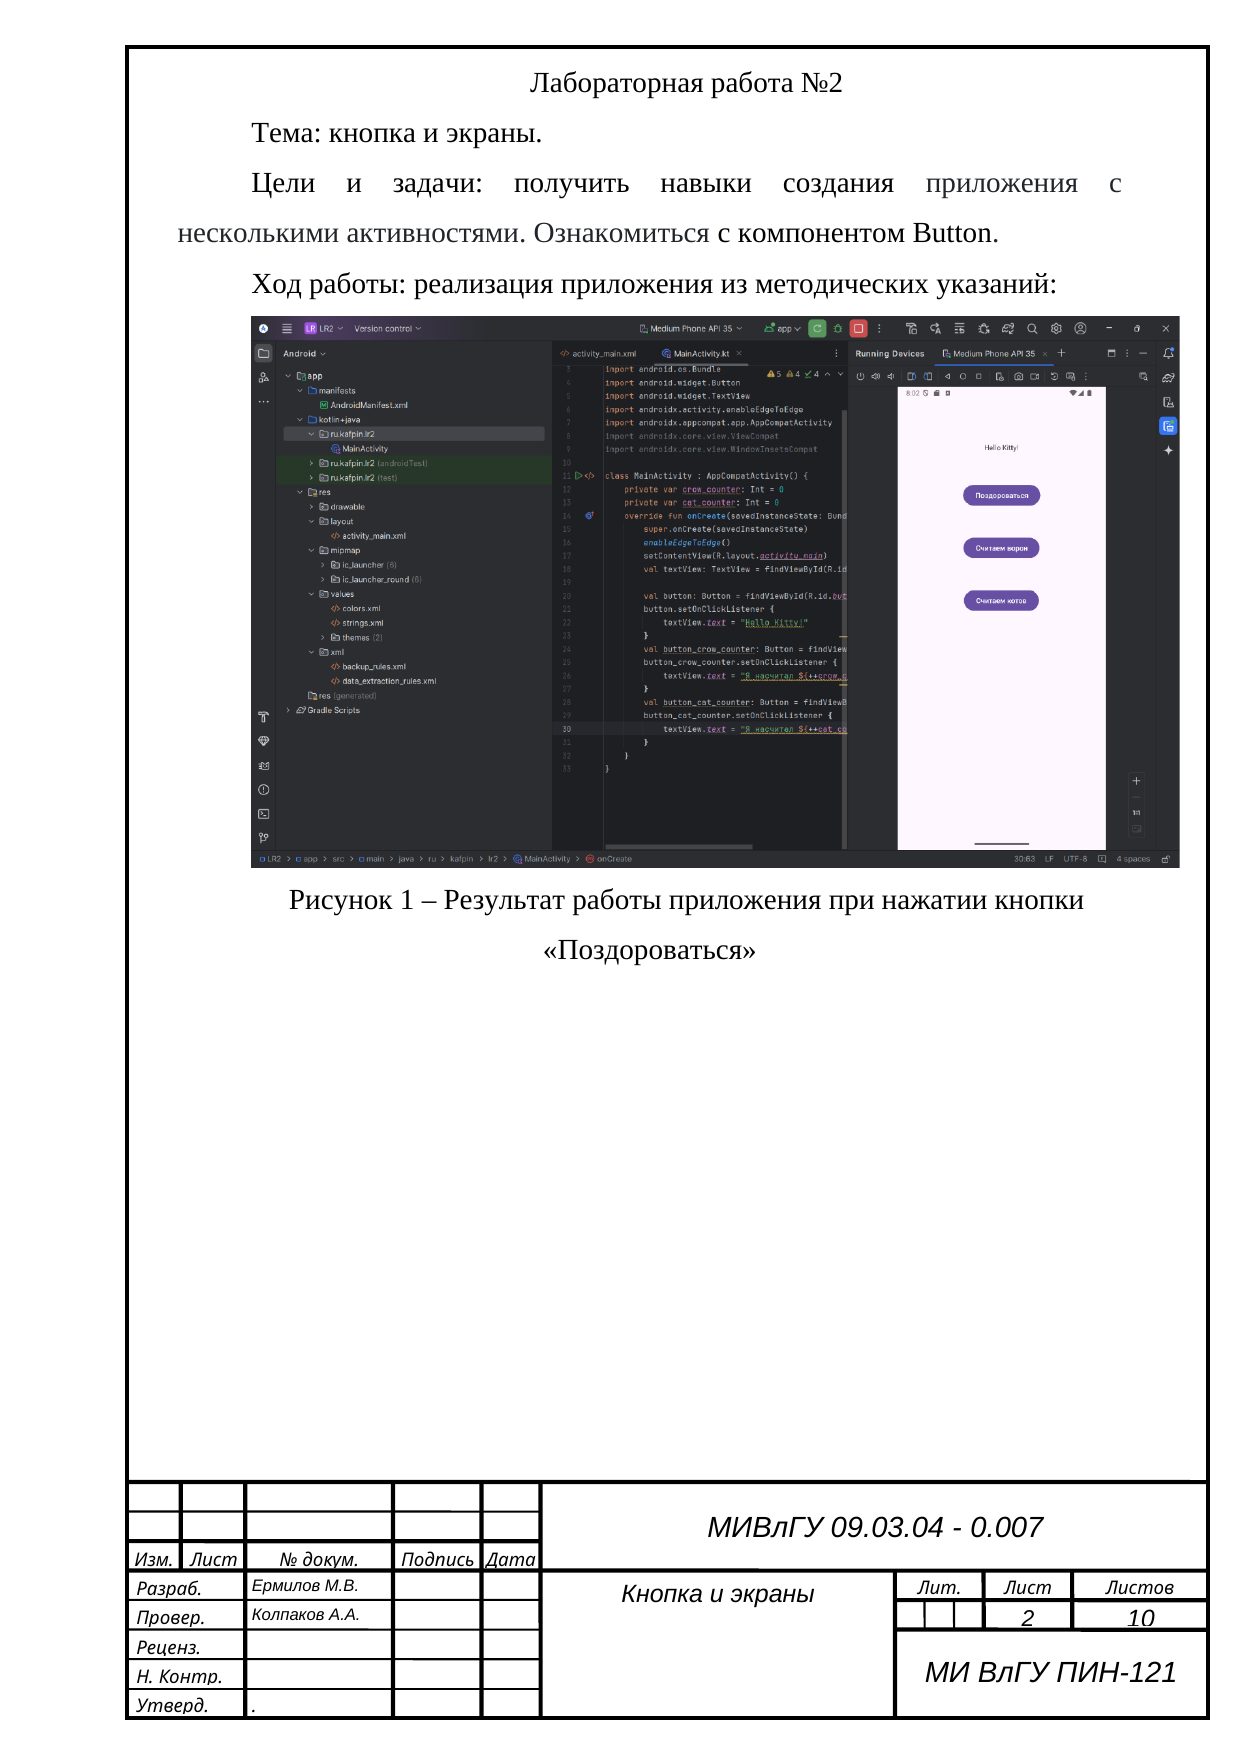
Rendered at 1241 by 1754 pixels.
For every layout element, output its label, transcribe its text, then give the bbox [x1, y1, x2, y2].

picture [251, 316, 1180, 868]
text Рисунок 1 – Результат работы приложения при нажатии кнопки «Поздороваться» [177, 882, 1122, 966]
text Ход работы: реализация приложения из методических указаний: [177, 266, 1122, 299]
text Тема: кнопка и экраны. [177, 115, 1122, 148]
text Цели и задачи: получить навыки создания приложения с несколькими активностями. Ознакомиться с компонентом Button. [177, 165, 1122, 249]
text Лабораторная работа №2 [177, 65, 1122, 98]
